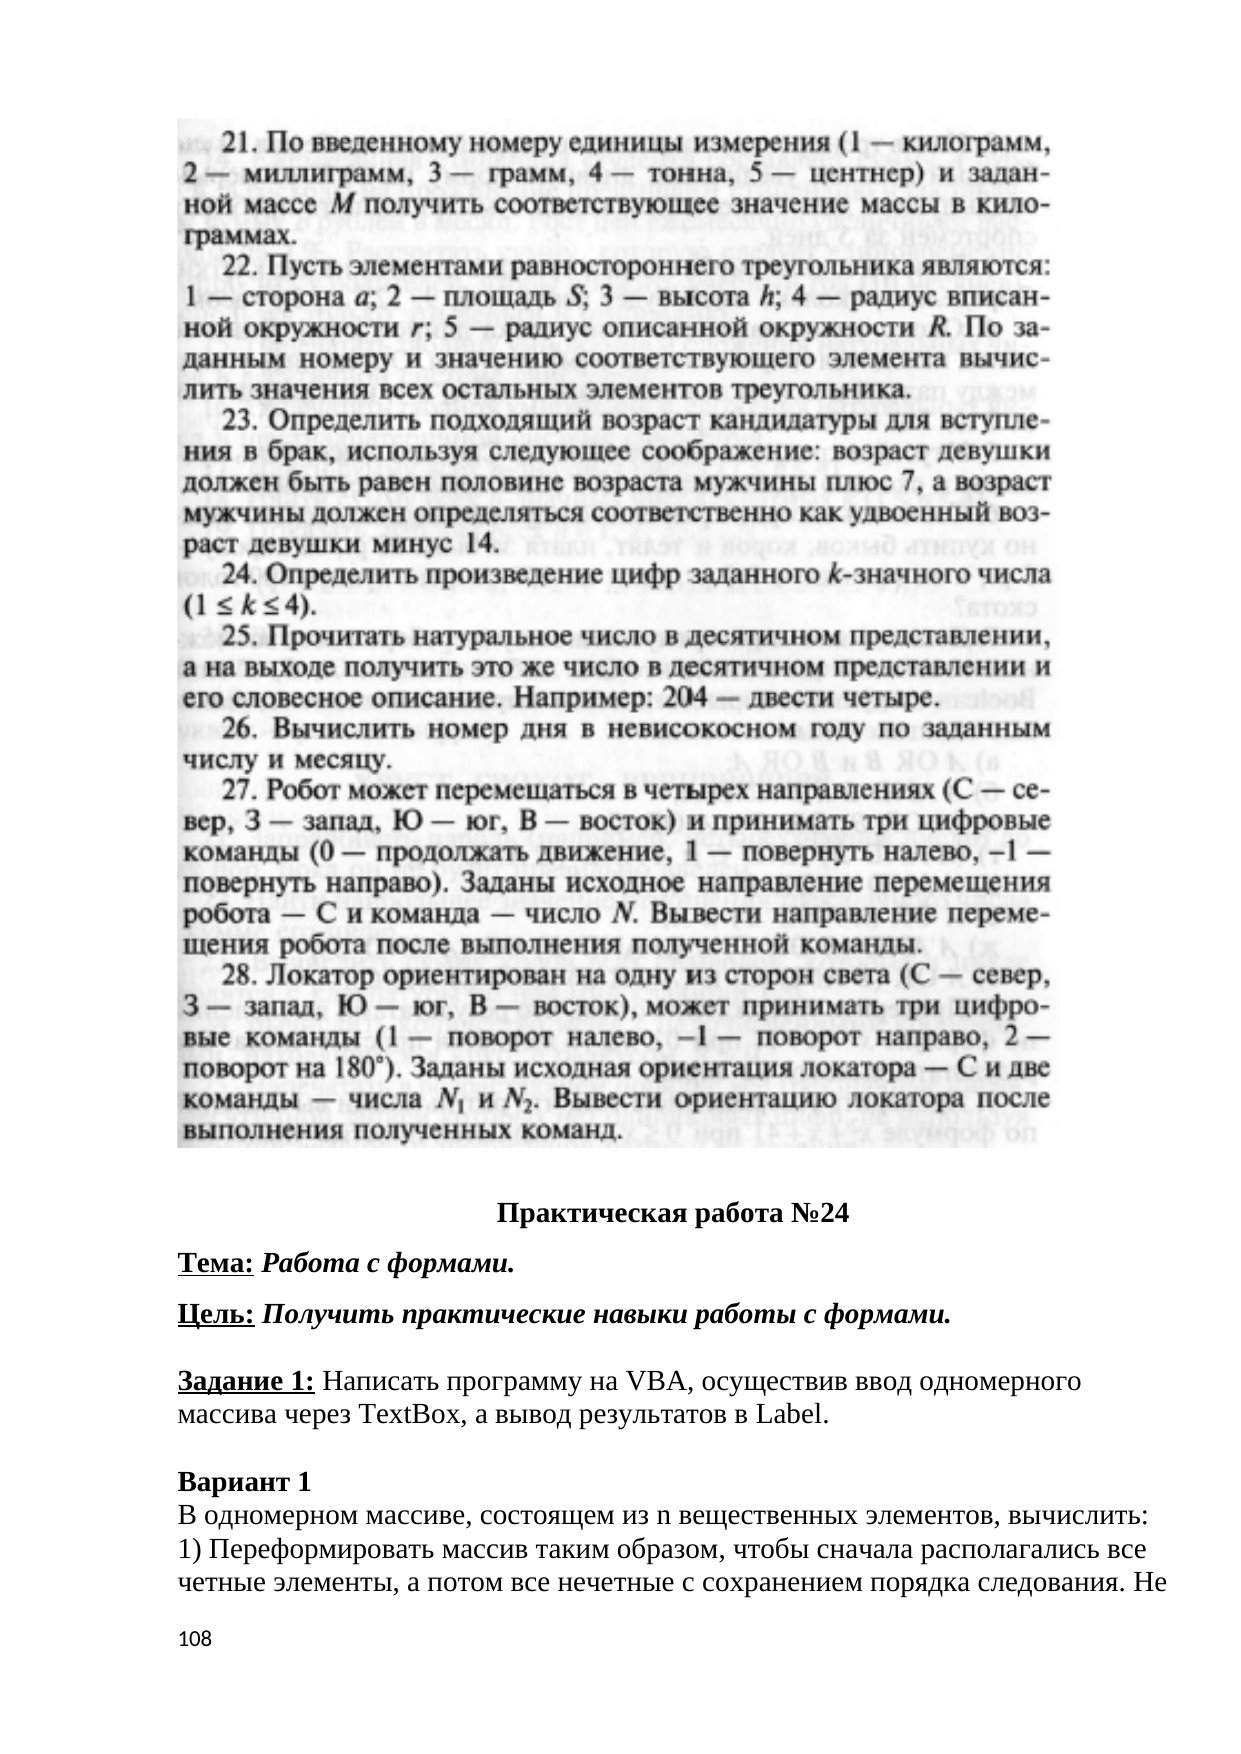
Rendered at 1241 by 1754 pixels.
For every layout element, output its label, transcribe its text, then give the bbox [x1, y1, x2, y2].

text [177, 1531, 1169, 1598]
text Задание 1: Написать программу на VBA, осуществив ввод одномерного массива через TextBox, а вывод результатов в Label. [177, 1363, 1169, 1430]
text Цель: Получить практические навыки работы с формами. [177, 1296, 1169, 1329]
text Практическая работа №24 [177, 1195, 1169, 1229]
text В одномерном массиве, состоящем из n вещественных элементов, вычислить: [177, 1497, 1169, 1531]
text Вариант 1 [177, 1464, 1169, 1497]
picture [177, 118, 1060, 1148]
text Тема: Работа с формами. [177, 1246, 1169, 1279]
